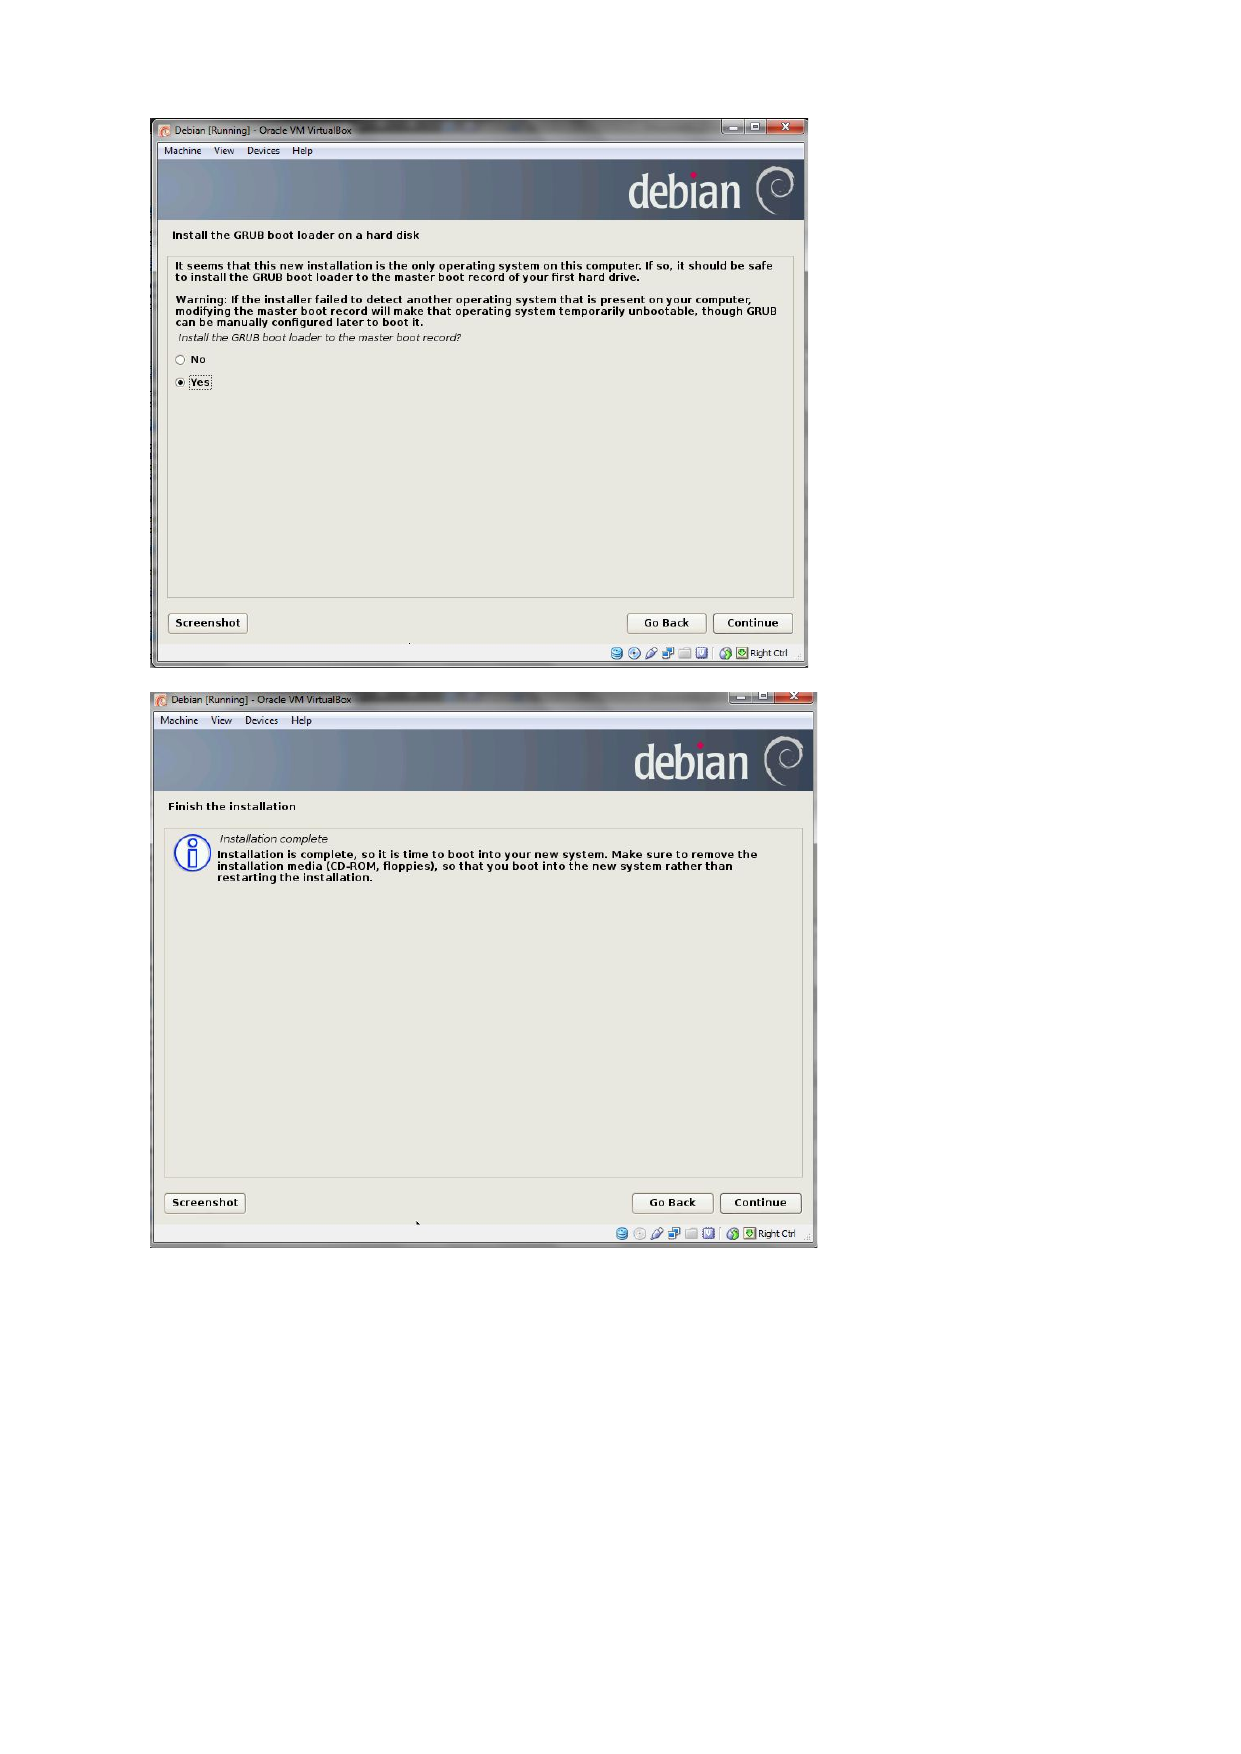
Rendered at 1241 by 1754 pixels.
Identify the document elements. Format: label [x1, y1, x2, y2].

picture [150, 118, 809, 668]
picture [150, 692, 818, 1248]
